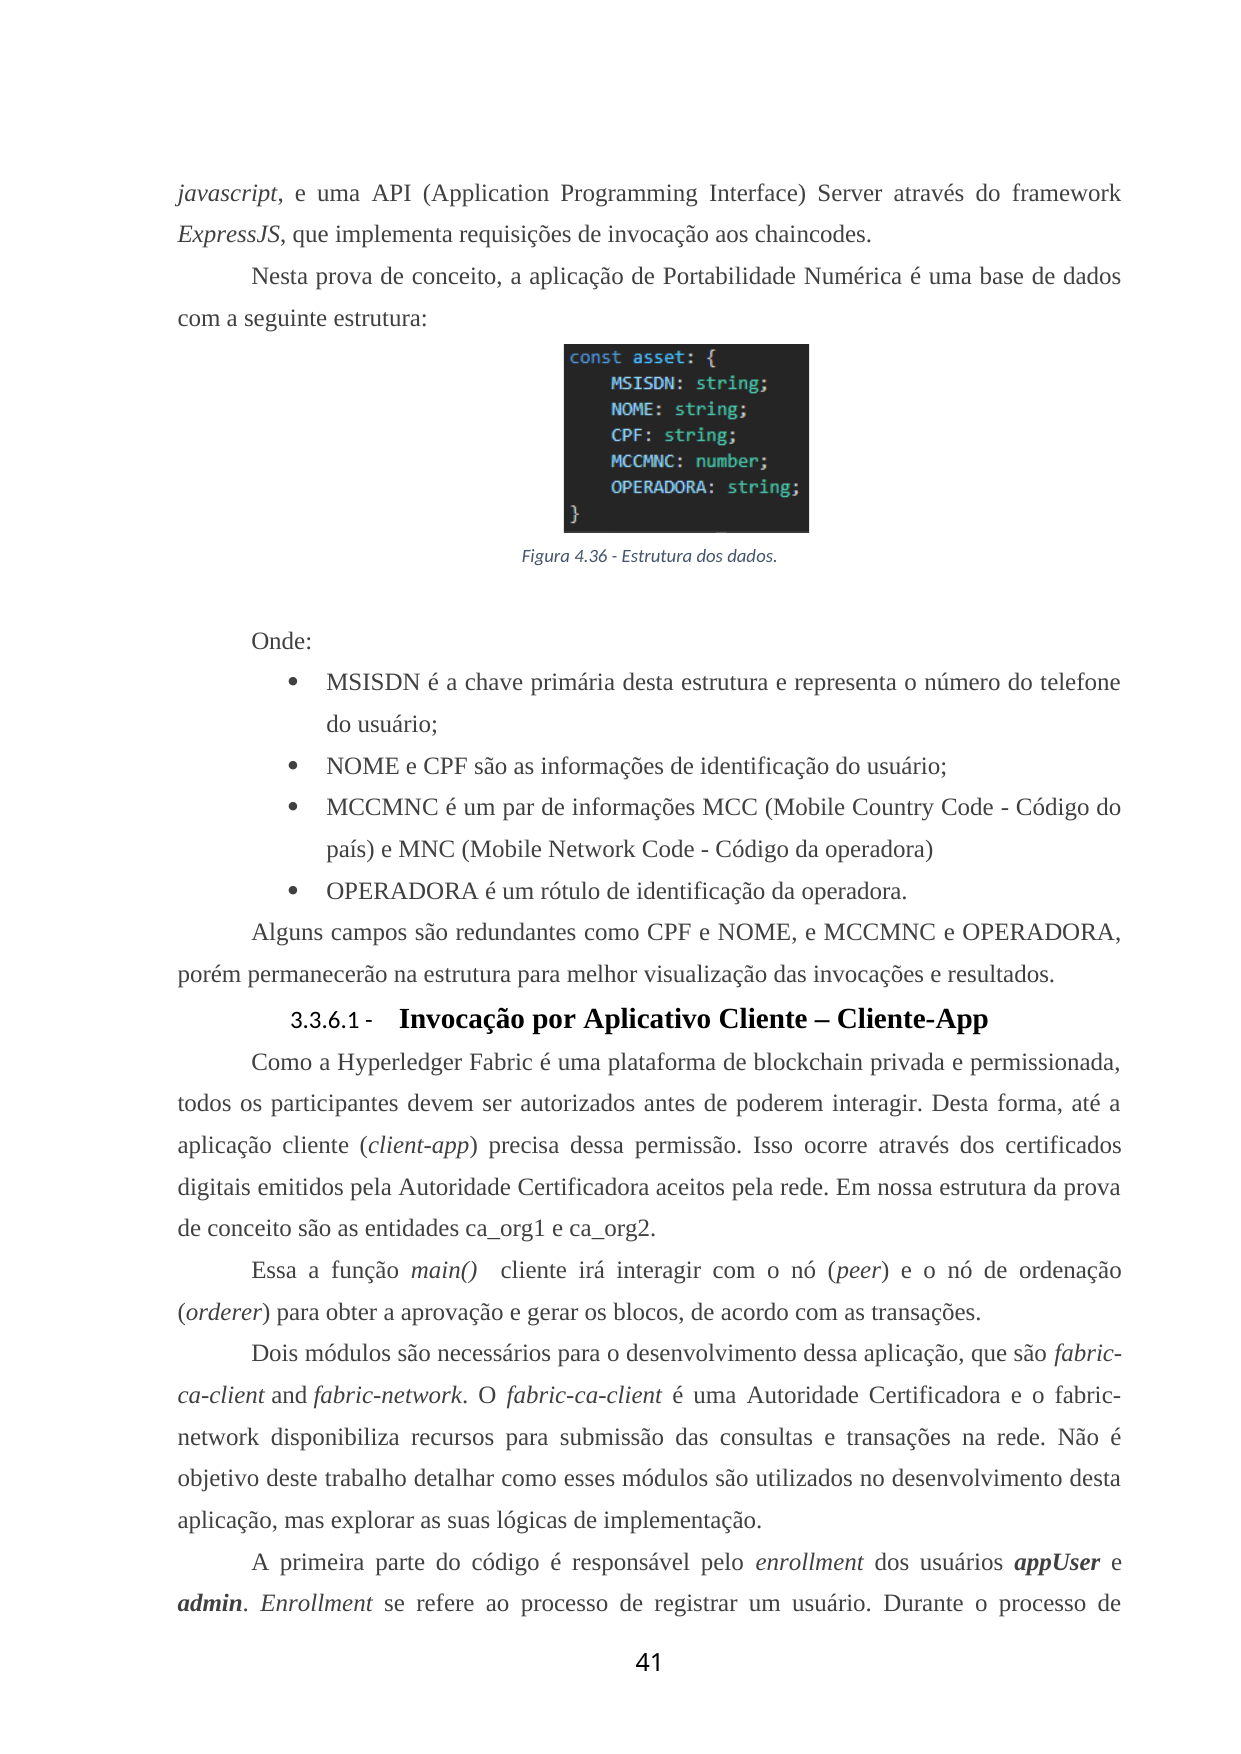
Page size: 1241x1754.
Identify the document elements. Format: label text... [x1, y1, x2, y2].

subtitle Invocação por Aplicativo Cliente – Cliente-App [290, 1001, 1122, 1034]
picture [563, 344, 810, 533]
text Essa a função main() cliente irá interagir com o nó (peer) e o nó de ordenação (orderer) para obter a aprovação e gerar os blocos, de acordo com as transações. [177, 1255, 1122, 1326]
text Como a Hyperledger Fabric é uma plataforma de blockchain privada e permissionada, todos os participantes devem ser autorizados antes de poderem interagir. Desta forma, até a aplicação cliente (client-app) precisa dessa permissão. Isso ocorre através dos certificados digitais emitidos pela Autoridade Certificadora aceitos pela rede. Em nossa estrutura da prova de conceito são as entidades ca_org1 e ca_org2. [177, 1047, 1122, 1242]
list NOME e CPF são as informações de identificação do usuário; [288, 751, 1122, 779]
list MCCMNC é um par de informações MCC (Mobile Country Code - Código do país) e MNC (Mobile Network Code - Código da operadora) [288, 792, 1122, 863]
list OPERADORA é um rótulo de identificação da operadora. [288, 876, 1122, 904]
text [177, 178, 1122, 248]
text Alguns campos são redundantes como CPF e NOME, e MCCMNC e OPERADORA, porém permanecerão na estrutura para melhor visualização das invocações e resultados. [177, 917, 1122, 988]
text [177, 1547, 1122, 1617]
text Dois módulos são necessários para o desenvolvimento dessa aplicação, que são fabric-ca-client and fabric-network. O fabric-ca-client é uma Autoridade Certificadora e o fabric-network disponibiliza recursos para submissão das consultas e transações na rede. Não é objetivo deste trabalho detalhar como esses módulos são utilizados no desenvolvimento desta aplicação, mas explorar as suas lógicas de implementação. [177, 1338, 1122, 1534]
text Onde: [177, 626, 1122, 654]
text Nesta prova de conceito, a aplicação de Portabilidade Numérica é uma base de dados com a seguinte estrutura: [177, 261, 1122, 332]
list MSISDN é a chave primária desta estrutura e representa o número do telefone do usuário; [288, 667, 1122, 738]
